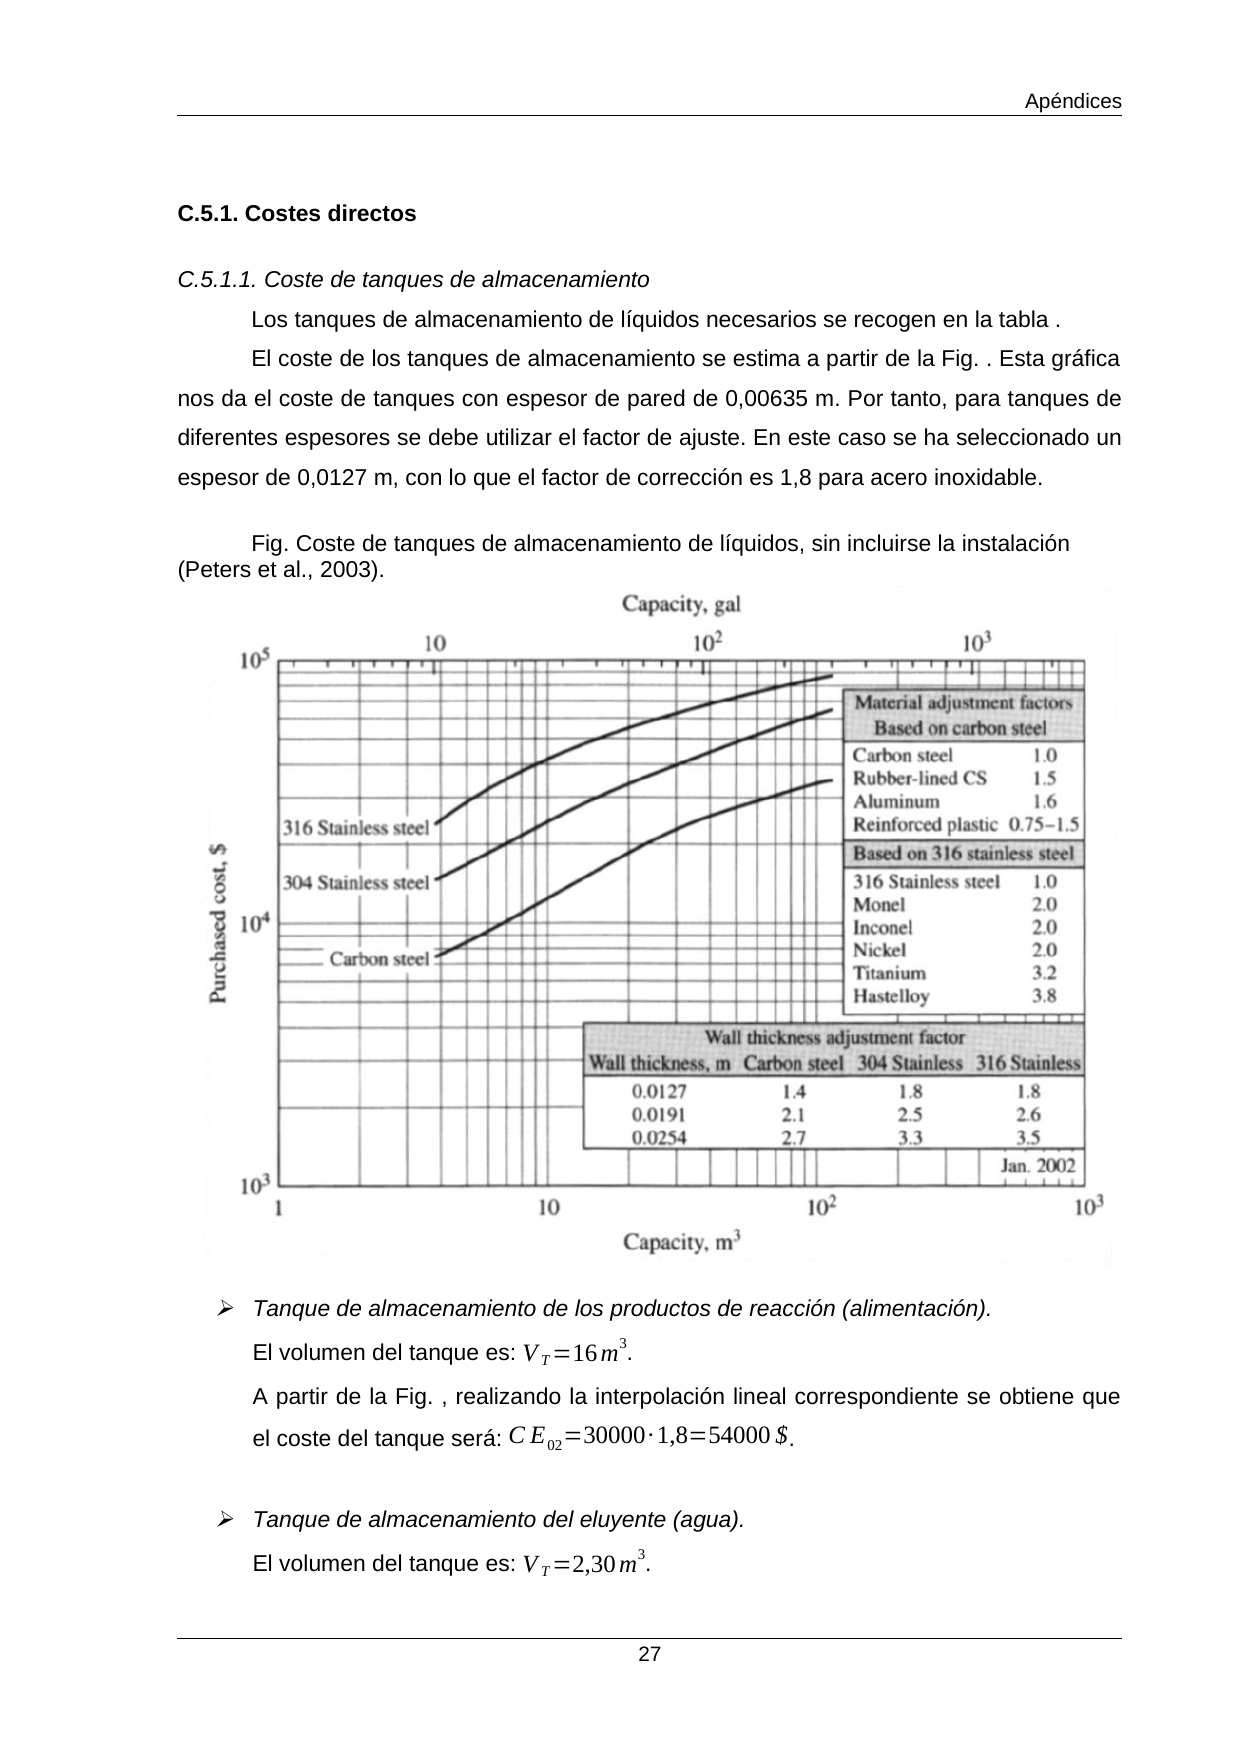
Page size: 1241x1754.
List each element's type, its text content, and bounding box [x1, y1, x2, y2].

list Tanque de almacenamiento del eluyente (agua). [215, 1506, 1122, 1532]
list Tanque de almacenamiento de los productos de reacción (alimentación). [215, 1295, 1122, 1321]
picture [178, 585, 1123, 1269]
text Fig. Coste de tanques de almacenamiento de líquidos, sin incluirse la instalación (Peters et al., 2003). [177, 529, 1122, 582]
text C.5.1. Costes directos [177, 200, 1122, 227]
list El volumen del tanque es: . [252, 1334, 1122, 1369]
list El volumen del tanque es: . [252, 1546, 1122, 1580]
text C.5.1.1. Coste de tanques de almacenamiento [177, 266, 1122, 293]
text El coste de los tanques de almacenamiento se estima a partir de la Fig. . Esta gráfica nos da el coste de tanques con espesor de pared de 0,00635 m. Por tanto, para tanques de diferentes espesores se debe utilizar el factor de ajuste. En este caso se ha seleccionado un espesor de 0,0127 m, con lo que el factor de corrección es 1,8 para acero inoxidable. [177, 345, 1122, 490]
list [252, 1383, 1122, 1453]
text Los tanques de almacenamiento de líquidos necesarios se recogen en la tabla . [177, 306, 1122, 332]
